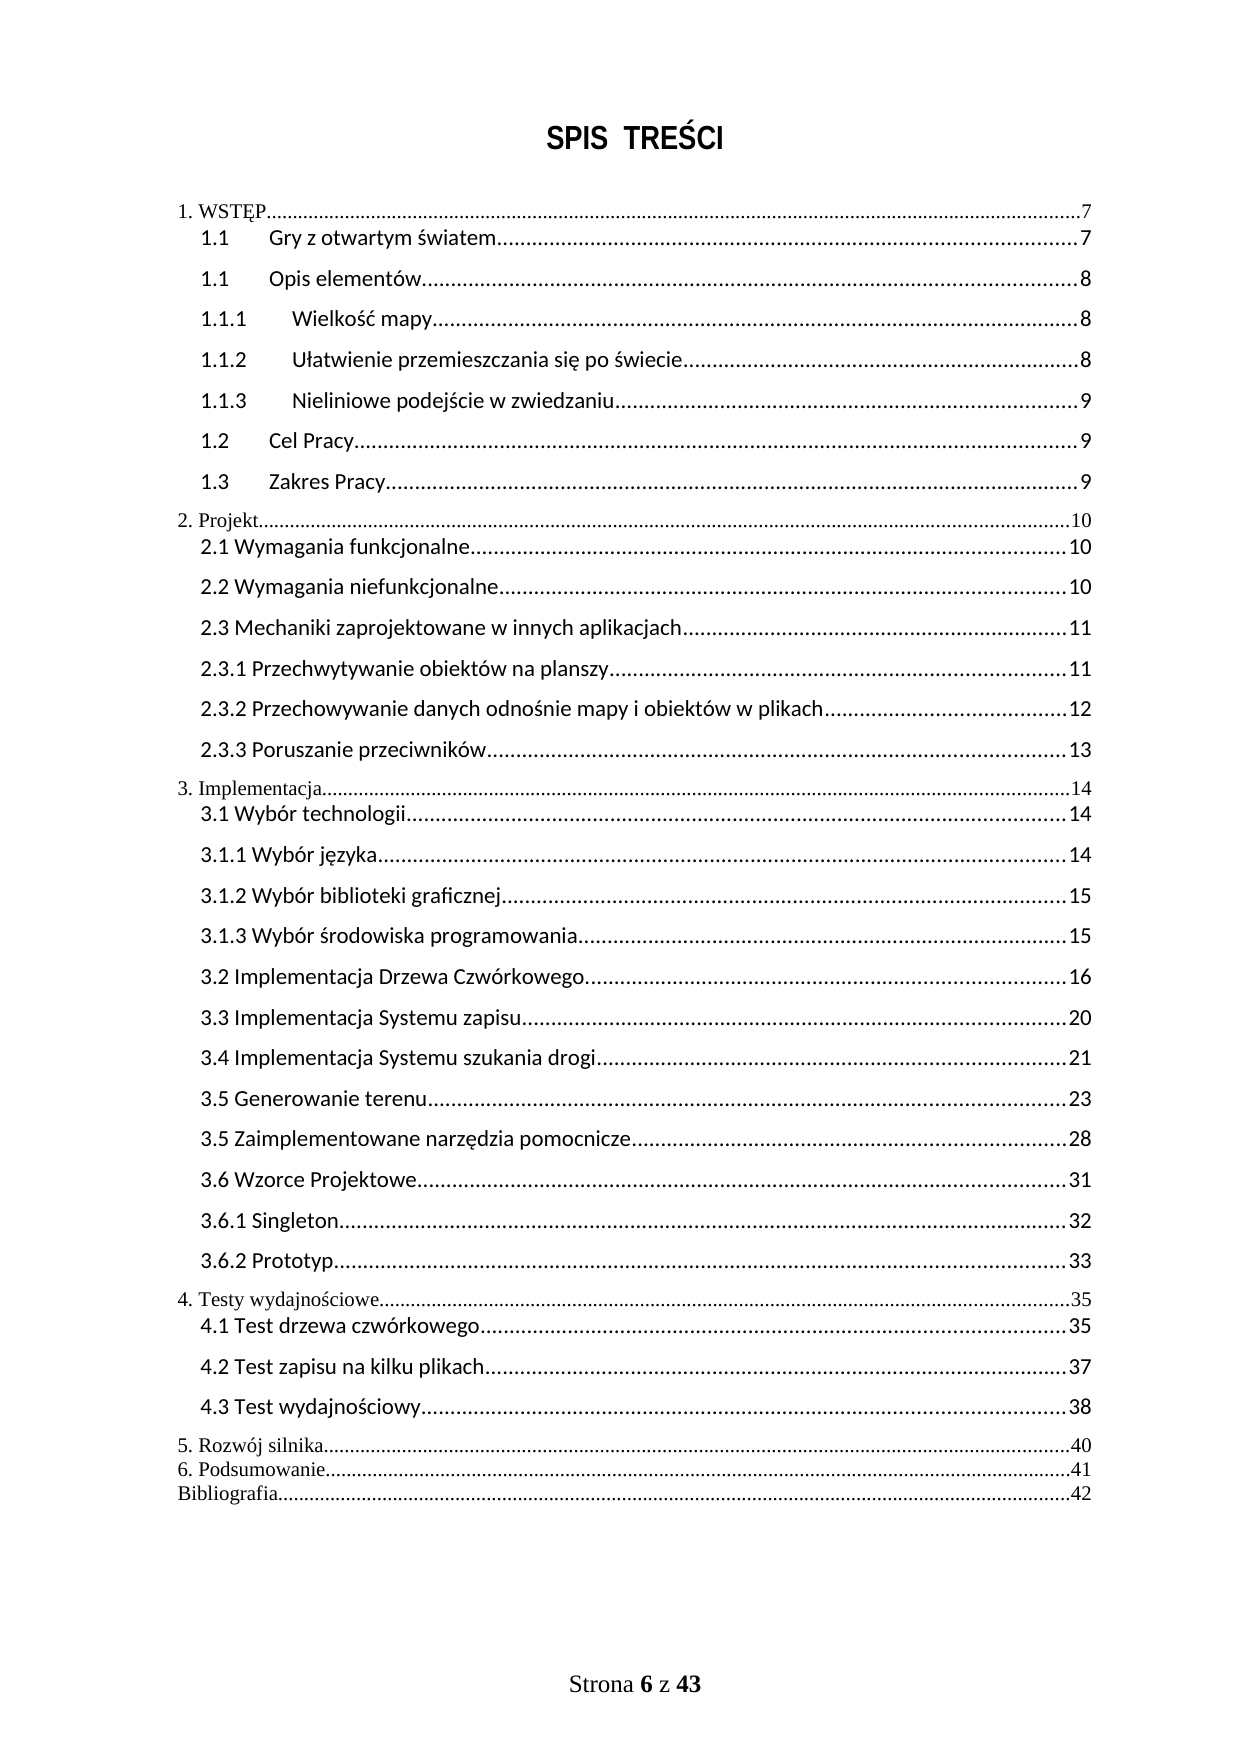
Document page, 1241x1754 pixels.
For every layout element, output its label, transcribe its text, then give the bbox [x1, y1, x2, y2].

text 4.3 Test wydajnościowy 38 [200, 1392, 1092, 1420]
text 2. Projekt 10 [177, 508, 1092, 532]
text Bibliografia 42 [177, 1481, 1092, 1505]
text 1.1.2 Ułatwienie przemieszczania się po świecie 8 [200, 345, 1092, 373]
text 4. Testy wydajnościowe 35 [177, 1287, 1092, 1311]
text 3.3 Implementacja Systemu zapisu 20 [200, 1003, 1092, 1031]
text 1.3 Zakres Pracy 9 [200, 467, 1092, 495]
text 3.6.2 Prototyp 33 [200, 1246, 1092, 1274]
text 4.2 Test zapisu na kilku plikach 37 [200, 1352, 1092, 1380]
text 2.3 Mechaniki zaprojektowane w innych aplikacjach 11 [200, 613, 1092, 641]
subtitle SPIS TREŚCI [177, 118, 1092, 156]
text 1.1.3 Nieliniowe podejście w zwiedzaniu 9 [200, 386, 1092, 414]
text 1. WSTĘP 7 [177, 199, 1092, 223]
text 1.1.1 Wielkość mapy 8 [200, 304, 1092, 333]
text 3.5 Zaimplementowane narzędzia pomocnicze 28 [200, 1124, 1092, 1153]
text 2.3.3 Poruszanie przeciwników 13 [200, 735, 1092, 763]
text 3.5 Generowanie terenu 23 [200, 1084, 1092, 1112]
text 3. Implementacja 14 [177, 776, 1092, 799]
text 3.1.3 Wybór środowiska programowania 15 [200, 921, 1092, 949]
text 2.2 Wymagania niefunkcjonalne 10 [200, 572, 1092, 600]
text 3.6.1 Singleton 32 [200, 1206, 1092, 1234]
text 1.1 Opis elementów 8 [200, 264, 1092, 292]
text 3.1.2 Wybór biblioteki graficznej 15 [200, 881, 1092, 909]
text 2.1 Wymagania funkcjonalne 10 [200, 532, 1092, 560]
text 3.6 Wzorce Projektowe. 31 [200, 1165, 1092, 1193]
text 5. Rozwój silnika 40 [177, 1433, 1092, 1457]
text 3.1.1 Wybór języka 14 [200, 840, 1092, 868]
text 2.3.1 Przechwytywanie obiektów na planszy 11 [200, 654, 1092, 682]
text 3.2 Implementacja Drzewa Czwórkowego. 16 [200, 962, 1092, 990]
text 3.4 Implementacja Systemu szukania drogi 21 [200, 1043, 1092, 1071]
text 2.3.2 Przechowywanie danych odnośnie mapy i obiektów w plikach 12 [200, 694, 1092, 722]
text 6. Podsumowanie 41 [177, 1457, 1092, 1481]
text 4.1 Test drzewa czwórkowego 35 [200, 1311, 1092, 1339]
text 3.1 Wybór technologii 14 [200, 799, 1092, 828]
text 1.2 Cel Pracy 9 [200, 426, 1092, 454]
text 1.1 Gry z otwartym światem 7 [200, 223, 1092, 251]
